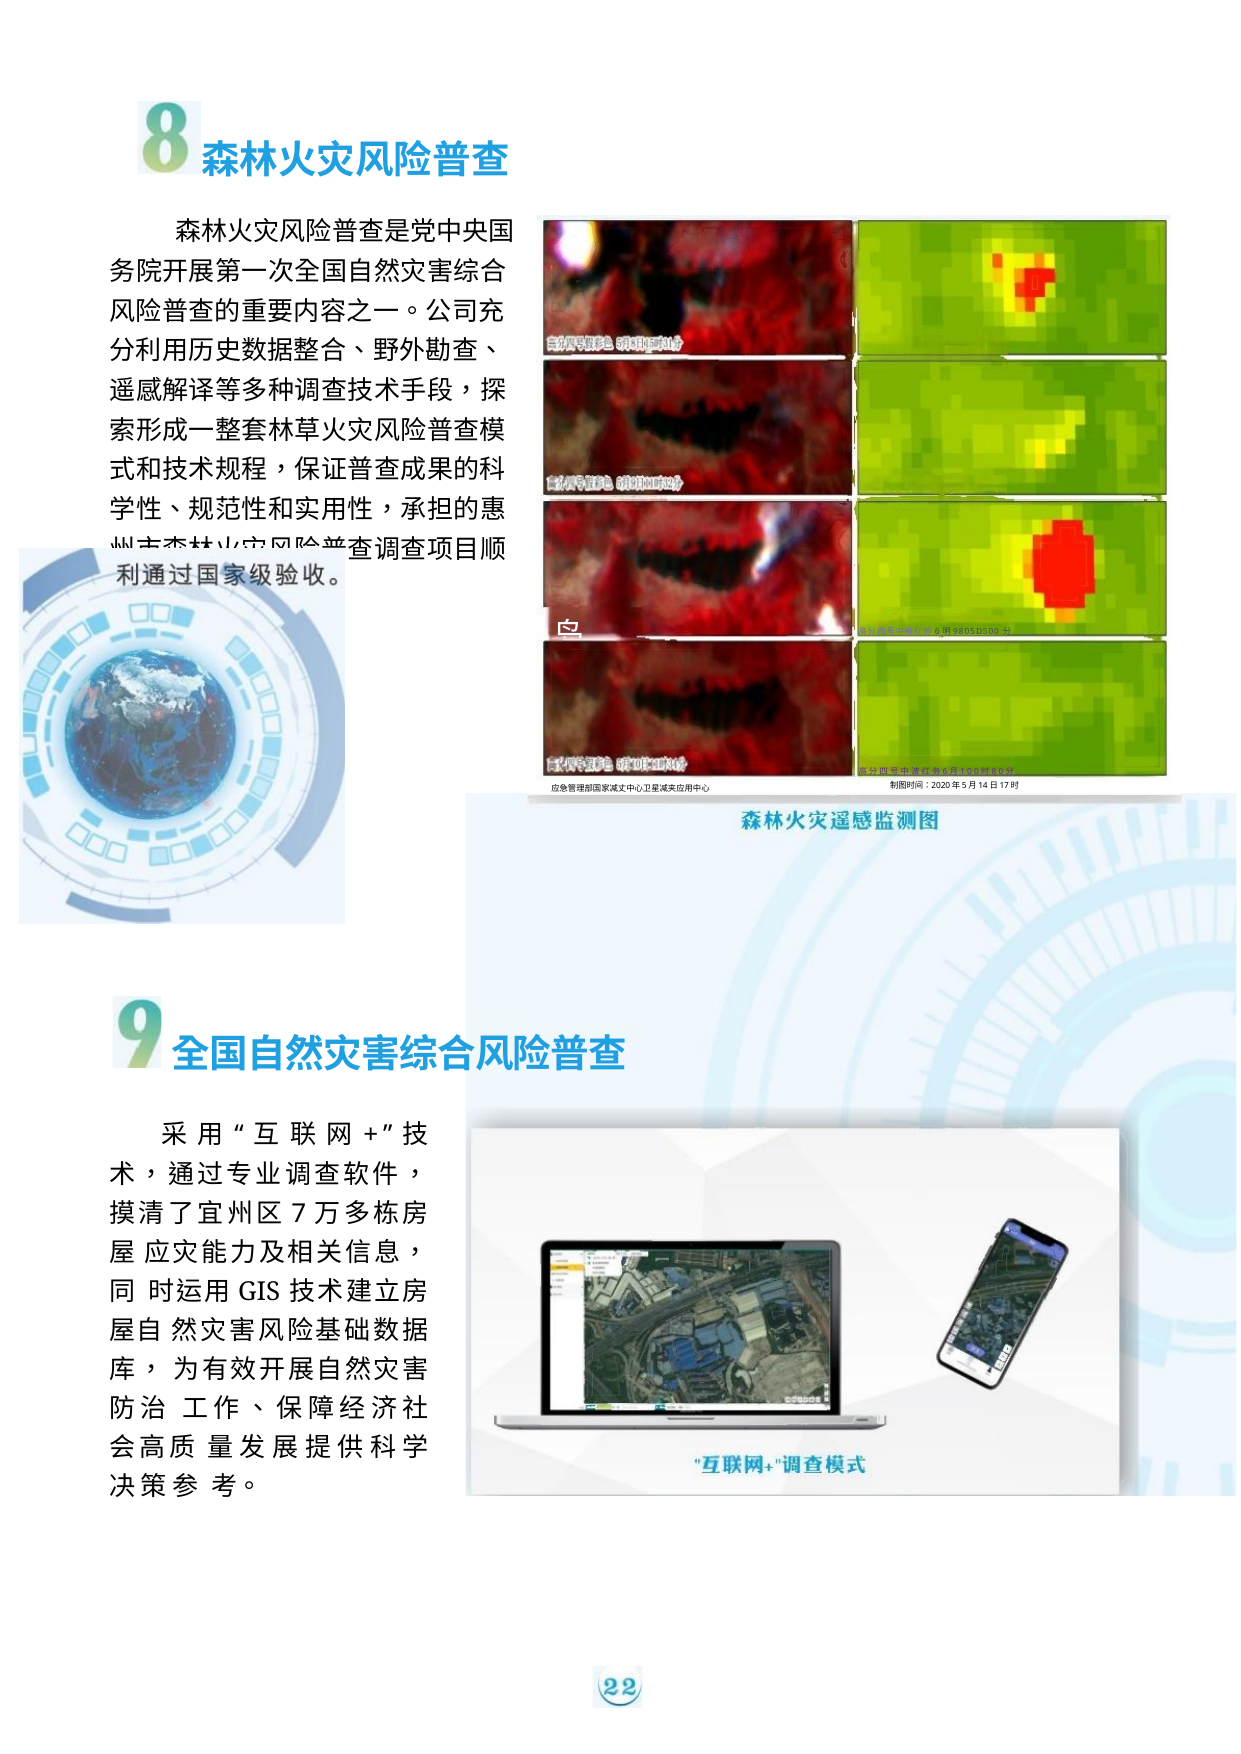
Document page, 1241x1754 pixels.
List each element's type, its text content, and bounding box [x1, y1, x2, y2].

text 森林火灾风险普查是党中央国 务院开展第一次全国自然灾害综合 风险普查的重要内容之一。公司充 分利用历史数据整合、野外勘查、 遥感解译等多种调查技术手段，探 索形成一整套林草火灾风险普查模 式和技术规程，保证普查成果的科 学性、规范性和实用性，承担的惠 州市森林火灾风险普查调查项目顺 [109, 213, 517, 566]
picture [465, 1079, 1237, 1496]
picture [18, 548, 345, 924]
picture [465, 793, 1237, 996]
text 采用“互联网+”技 术，通过专业调查软件， 摸清了宜州区7万多栋房屋 应灾能力及相关信息，同 时运用GIS 技术建立房屋自 然灾害风险基础数据库， 为有效开展自然灾害防治 工作、保障经济社会高质 量发展提供科学决策参 考。 [109, 1116, 429, 1503]
text 应急管理部国家减丈中心卫星减夹应用中心 制图时间：2020年5月14日17时 [551, 781, 1237, 794]
text 全国自然灾害综合风险普查 [112, 996, 1237, 1079]
picture [112, 996, 162, 1068]
text 森林火灾风险普查 [137, 101, 1237, 185]
picture [137, 101, 201, 174]
picture [592, 1666, 643, 1708]
picture [536, 215, 1171, 784]
